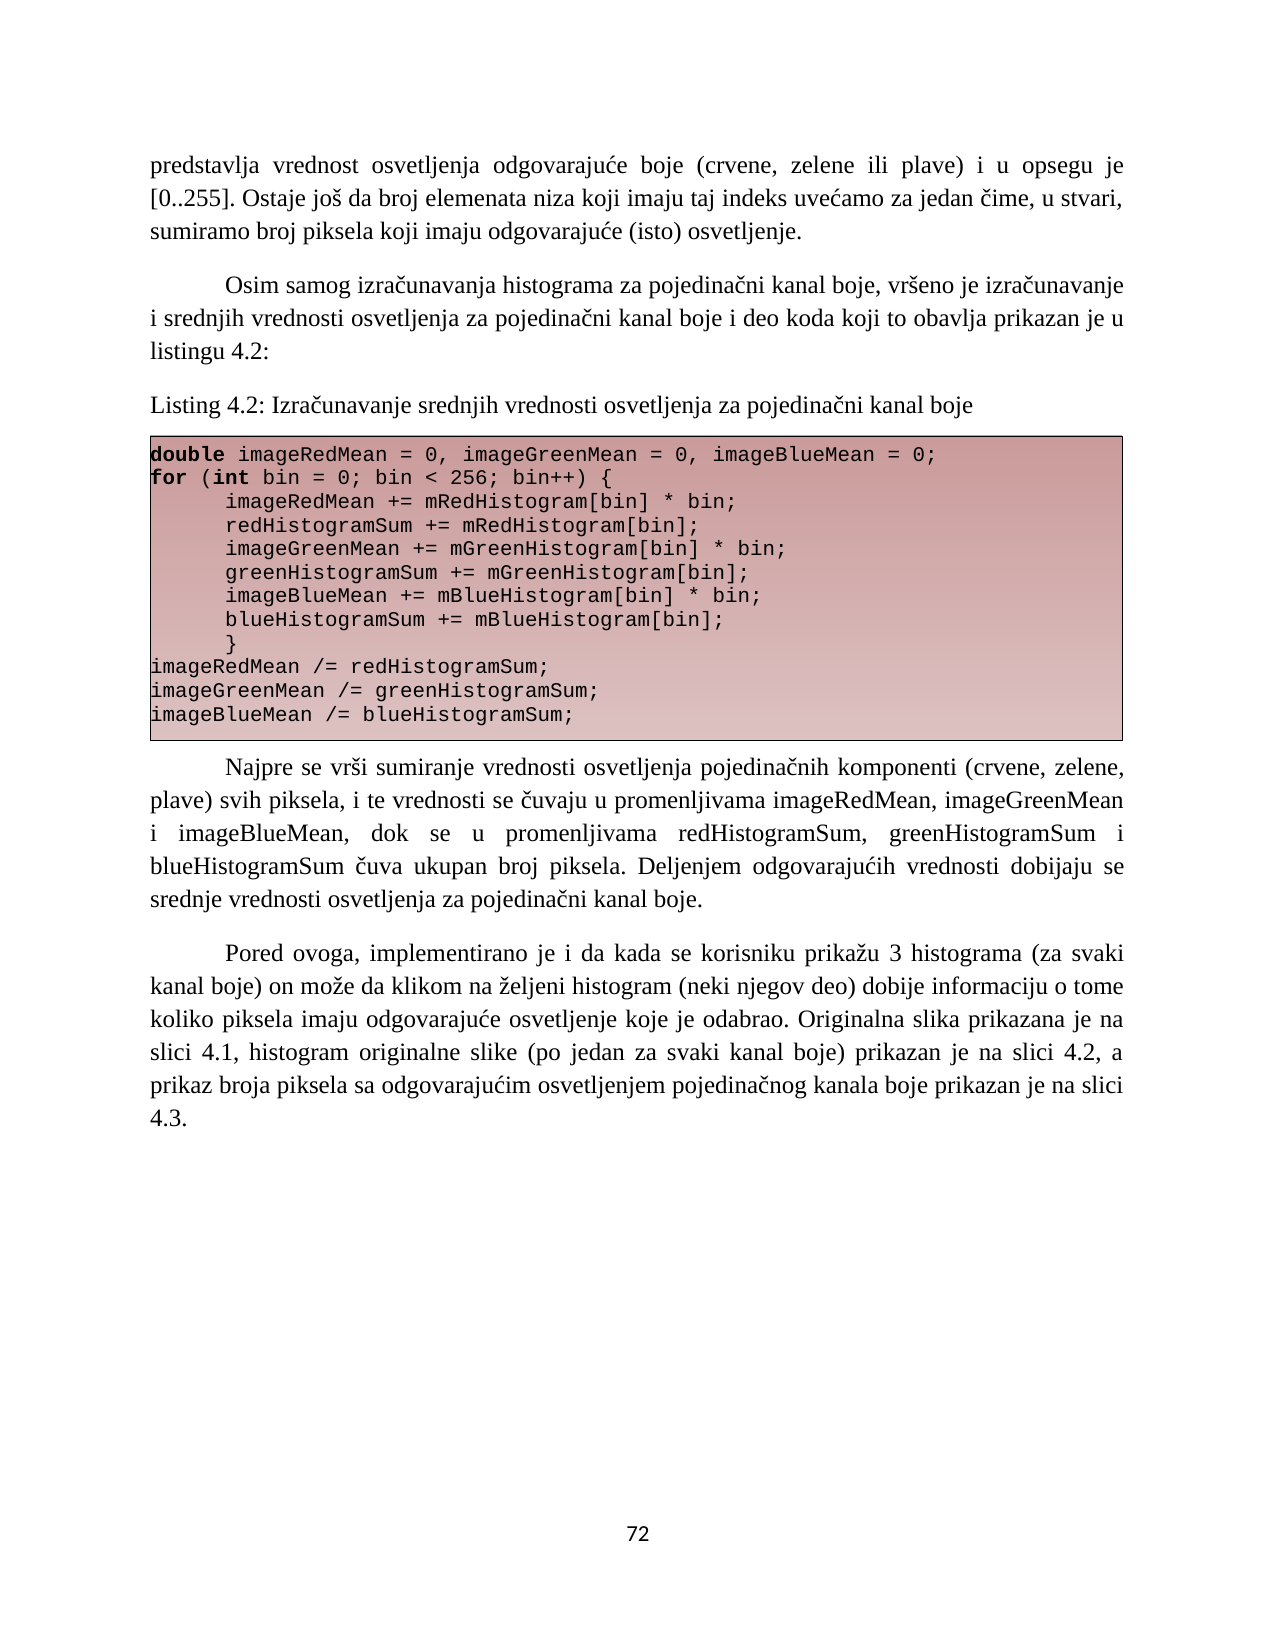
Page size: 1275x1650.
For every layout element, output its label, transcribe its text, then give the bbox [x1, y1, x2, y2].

text for (int bin = 0; bin < 256; bin++) { [150, 467, 1125, 491]
text redHistogramSum += mRedHistogram[bin]; [150, 514, 1125, 538]
text imageBlueMean += mBlueHistogram[bin] * bin; [150, 586, 1125, 609]
text } [150, 633, 1125, 656]
text Osim samog izračunavanja histograma za pojedinačni kanal boje, vršeno je izračunavanje i srednjih vrednosti osvetljenja za pojedinačni kanal boje i deo koda koji to obavlja prikazan je u listingu 4.2: [150, 270, 1125, 365]
text double imageRedMean = 0, imageGreenMean = 0, imageBlueMean = 0; [150, 444, 1125, 467]
text Pored ovoga, implementirano je i da kada se korisniku prikažu 3 histograma (za svaki kanal boje) on može da klikom na željeni histogram (neki njegov deo) dobije informaciju o tome koliko piksela imaju odgovarajuće osvetljenje koje je odabrao. Originalna slika prikazana je na slici 4.1, histogram originalne slike (po jedan za svaki kanal boje) prikazan je na slici 4.2, a prikaz broja piksela sa odgovarajućim osvetljenjem pojedinačnog kanala boje prikazan je na slici 4.3. [150, 938, 1125, 1132]
text imageRedMean += mRedHistogram[bin] * bin; [150, 491, 1125, 514]
text imageBlueMean /= blueHistogramSum; [150, 704, 1125, 727]
text Listing 4.2: Izračunavanje srednjih vrednosti osvetljenja za pojedinačni kanal boje [150, 390, 1125, 418]
text blueHistogramSum += mBlueHistogram[bin]; [150, 609, 1125, 633]
text imageGreenMean /= greenHistogramSum; [150, 680, 1125, 704]
text imageRedMean /= redHistogramSum; [150, 656, 1125, 680]
text Najpre se vrši sumiranje vrednosti osvetljenja pojedinačnih komponenti (crvene, zelene, plave) svih piksela, i te vrednosti se čuvaju u promenljivama imageRedMean, imageGreenMean i imageBlueMean, dok se u promenljivama redHistogramSum, greenHistogramSum i blueHistogramSum čuva ukupan broj piksela. Deljenjem odgovarajućih vrednosti dobijaju se srednje vrednosti osvetljenja za pojedinačni kanal boje. [150, 752, 1125, 913]
text greenHistogramSum += mGreenHistogram[bin]; [150, 562, 1125, 586]
text imageGreenMean += mGreenHistogram[bin] * bin; [150, 538, 1125, 562]
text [150, 150, 1125, 245]
